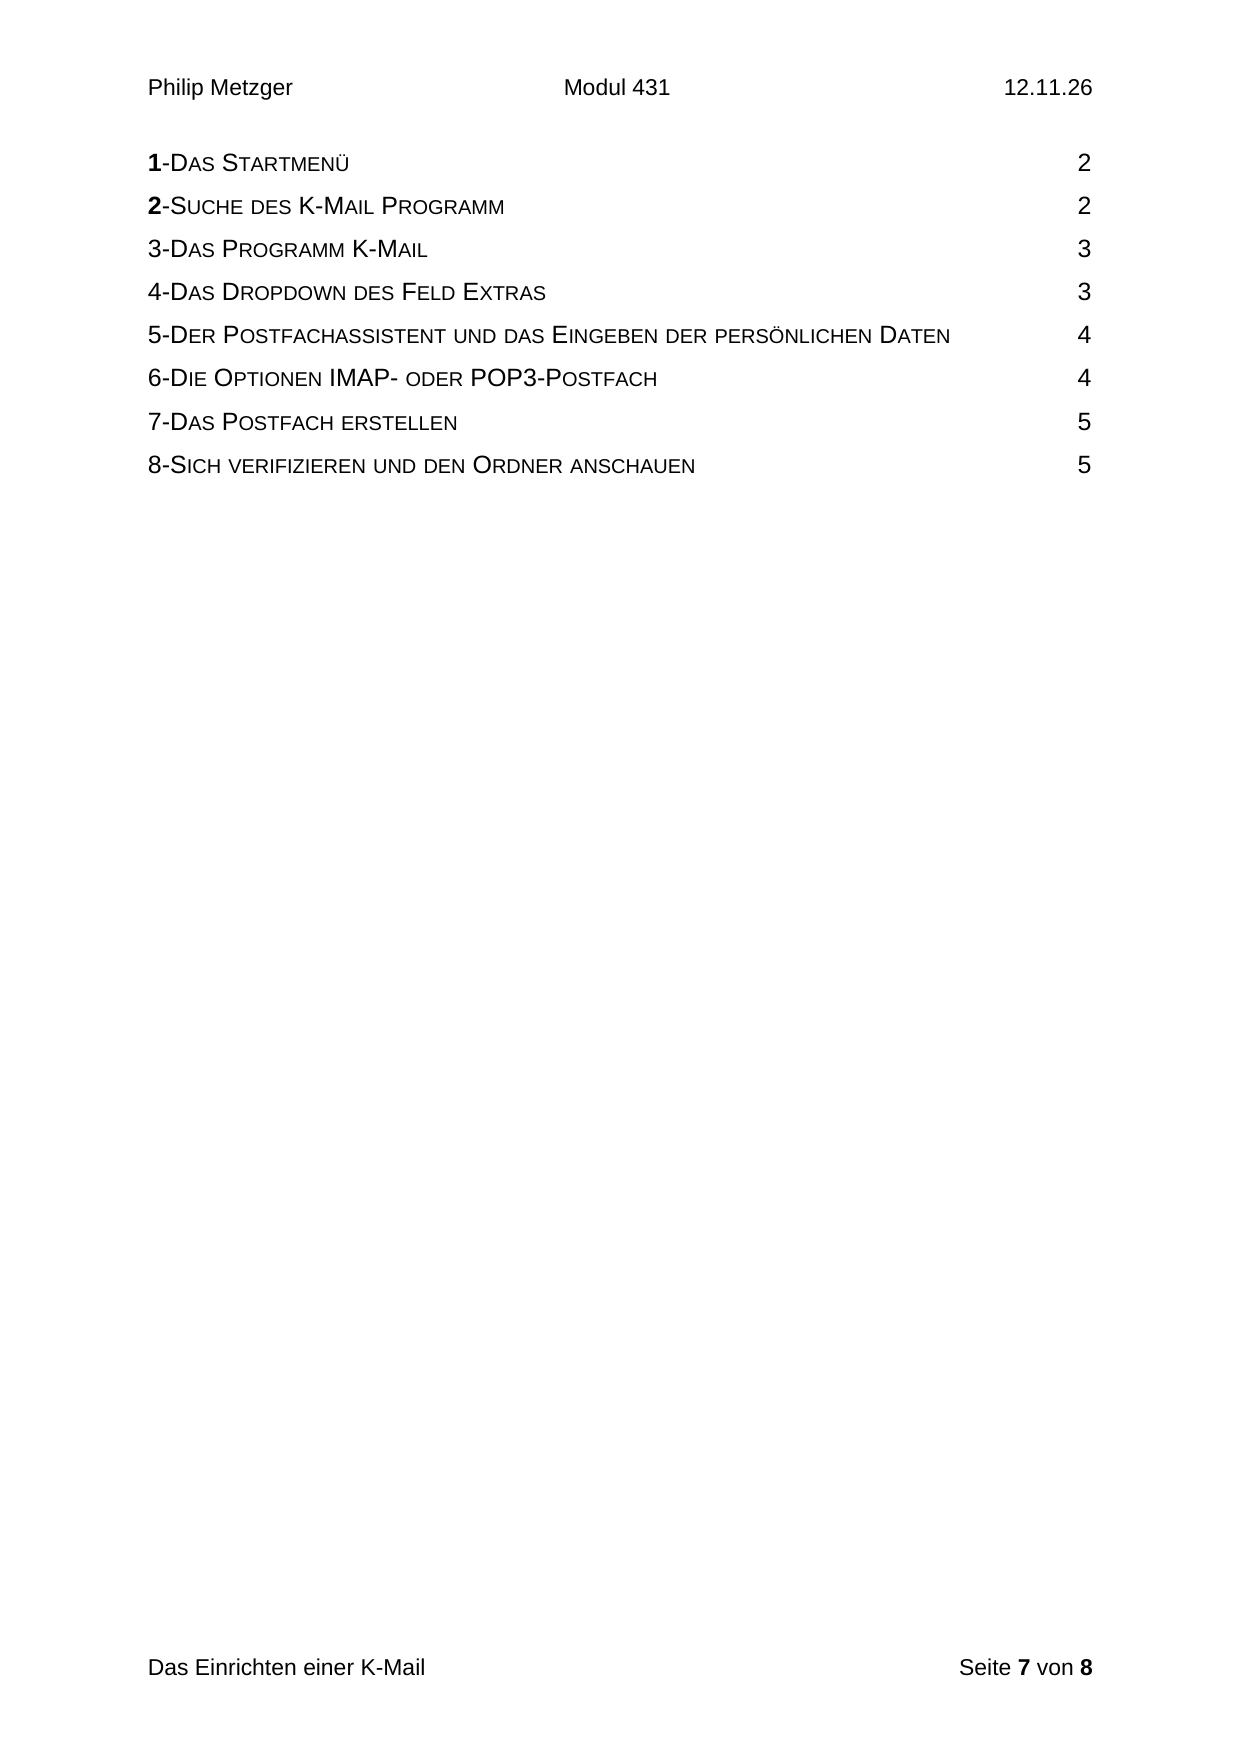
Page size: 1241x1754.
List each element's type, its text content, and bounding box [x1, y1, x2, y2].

text 5-Der Postfachassistent und das Eingeben der persönlichen Daten 4 [148, 320, 1092, 349]
text 7-Das Postfach erstellen 5 [148, 406, 1092, 435]
text 2-Suche des K-Mail Programm 2 [148, 191, 1092, 219]
text 1-Das Startmenü 2 [148, 148, 1092, 176]
text 6-Die Optionen IMAP- oder POP3-Postfach 4 [148, 363, 1092, 392]
text 4-Das Dropdown des Feld Extras 3 [148, 277, 1092, 306]
text 8-Sich verifizieren und den Ordner anschauen 5 [148, 449, 1092, 478]
text 3-Das Programm K-Mail 3 [148, 234, 1092, 263]
